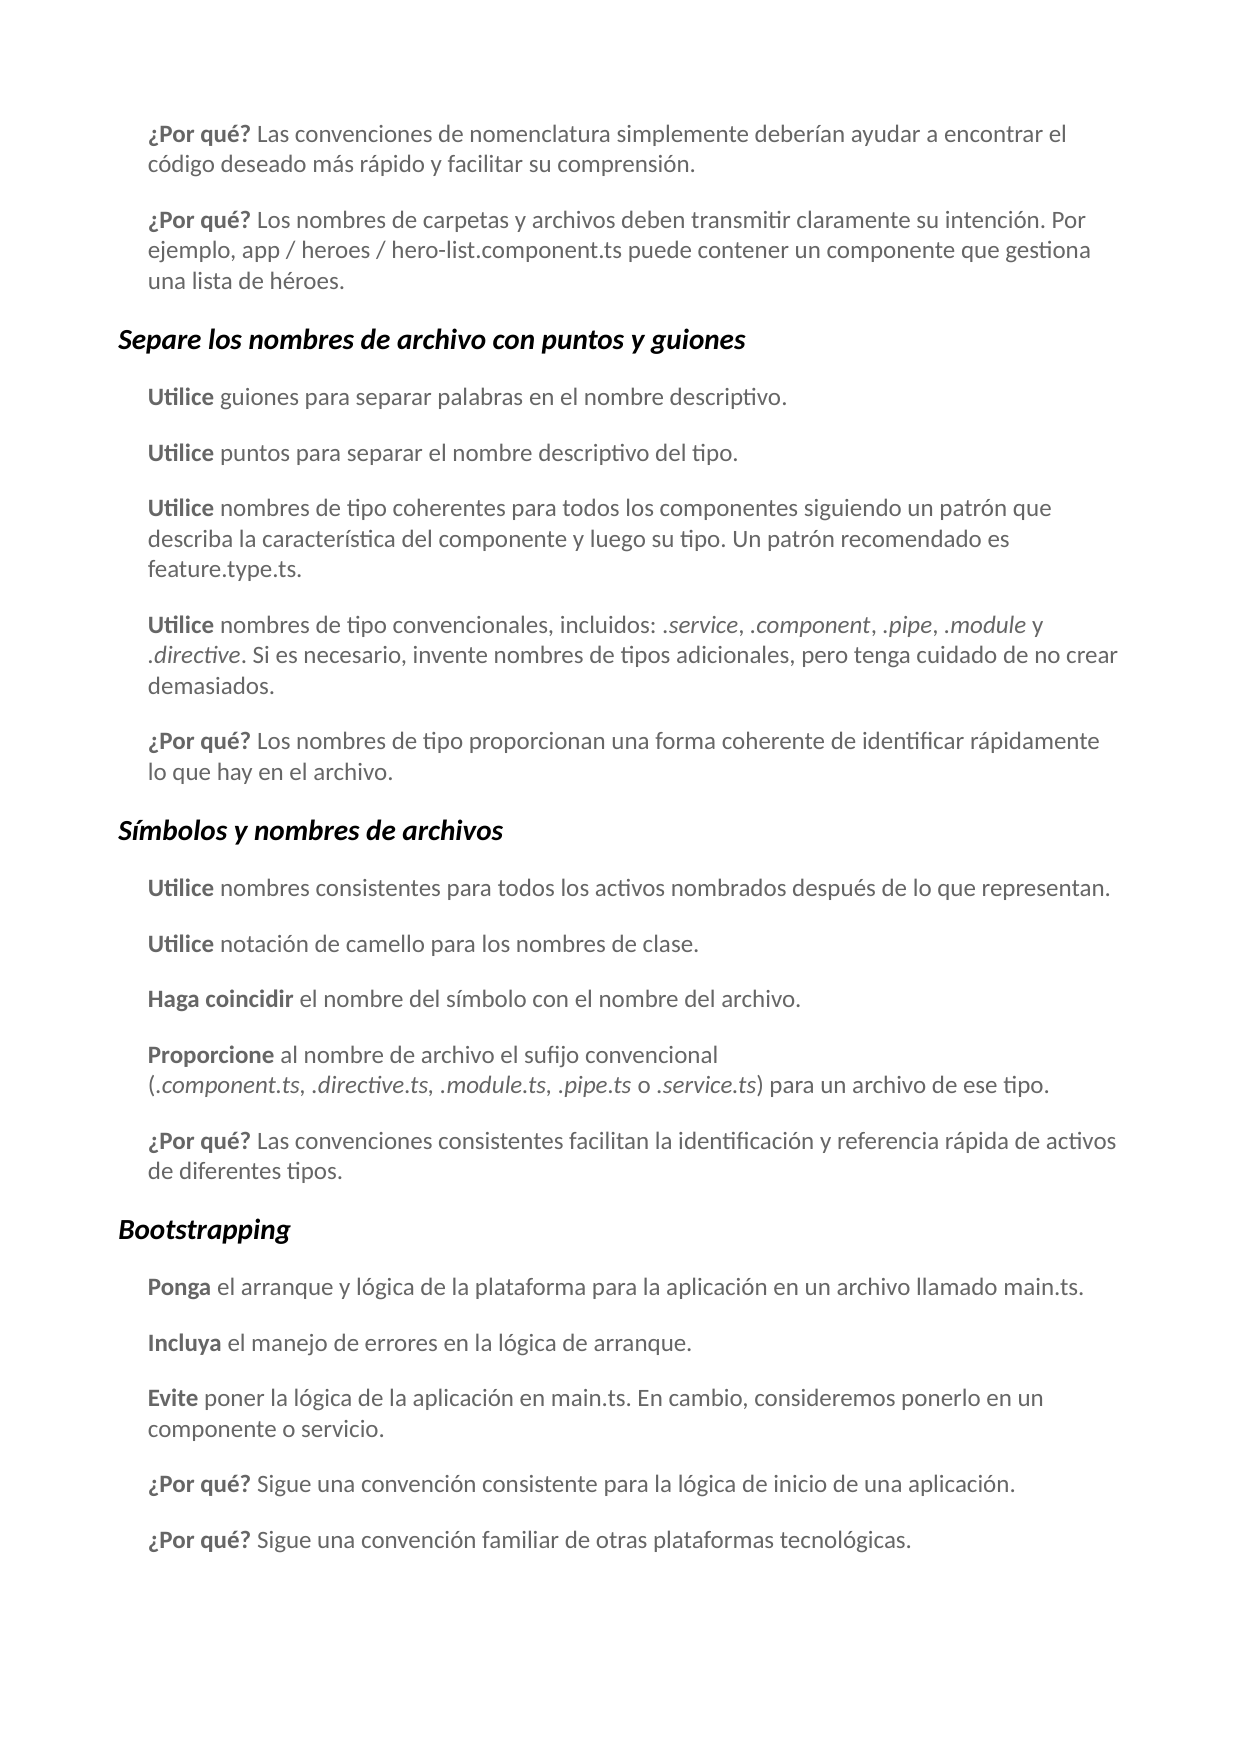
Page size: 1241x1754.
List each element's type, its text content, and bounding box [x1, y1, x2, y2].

text ¿Por qué? Los nombres de carpetas y archivos deben transmitir claramente su intención. Por ejemplo, app / heroes / hero-list.component.ts puede contener un componente que gestiona una lista de héroes. [148, 204, 1123, 296]
text Utilice nombres de tipo convencionales, incluidos: .service, .component, .pipe, .module y .directive. Si es necesario, invente nombres de tipos adicionales, pero tenga cuidado de no crear demasiados. [148, 609, 1123, 701]
text Evite poner la lógica de la aplicación en main.ts. En cambio, consideremos ponerlo en un componente o servicio. [148, 1382, 1123, 1443]
text ¿Por qué? Sigue una convención familiar de otras plataformas tecnológicas. [148, 1524, 1123, 1554]
text ¿Por qué? Los nombres de tipo proporcionan una forma coherente de identificar rápidamente lo que hay en el archivo. [148, 726, 1123, 787]
text Utilice puntos para separar el nombre descriptivo del tipo. [148, 437, 1123, 467]
subtitle Símbolos y nombres de archivos [118, 812, 1123, 847]
text Utilice nombres de tipo coherentes para todos los componentes siguiendo un patrón que describa la característica del componente y luego su tipo. Un patrón recomendado es feature.type.ts. [148, 492, 1123, 584]
text ¿Por qué? Las convenciones consistentes facilitan la identificación y referencia rápida de activos de diferentes tipos. [148, 1125, 1123, 1186]
text Ponga el arranque y lógica de la plataforma para la aplicación en un archivo llamado main.ts. [148, 1271, 1123, 1302]
text Utilice notación de camello para los nombres de clase. [148, 928, 1123, 958]
text Utilice nombres consistentes para todos los activos nombrados después de lo que representan. [148, 872, 1123, 903]
subtitle Separe los nombres de archivo con puntos y guiones [118, 321, 1123, 356]
text Incluya el manejo de errores en la lógica de arranque. [148, 1327, 1123, 1357]
text ¿Por qué? Las convenciones de nomenclatura simplemente deberían ayudar a encontrar el código deseado más rápido y facilitar su comprensión. [148, 118, 1123, 179]
text Haga coincidir el nombre del símbolo con el nombre del archivo. [148, 983, 1123, 1014]
subtitle Bootstrapping [118, 1211, 1123, 1246]
text ¿Por qué? Sigue una convención consistente para la lógica de inicio de una aplicación. [148, 1468, 1123, 1499]
text Utilice guiones para separar palabras en el nombre descriptivo. [148, 381, 1123, 412]
text Proporcione al nombre de archivo el sufijo convencional (.component.ts, .directive.ts, .module.ts, .pipe.ts o .service.ts) para un archivo de ese tipo. [148, 1039, 1123, 1100]
